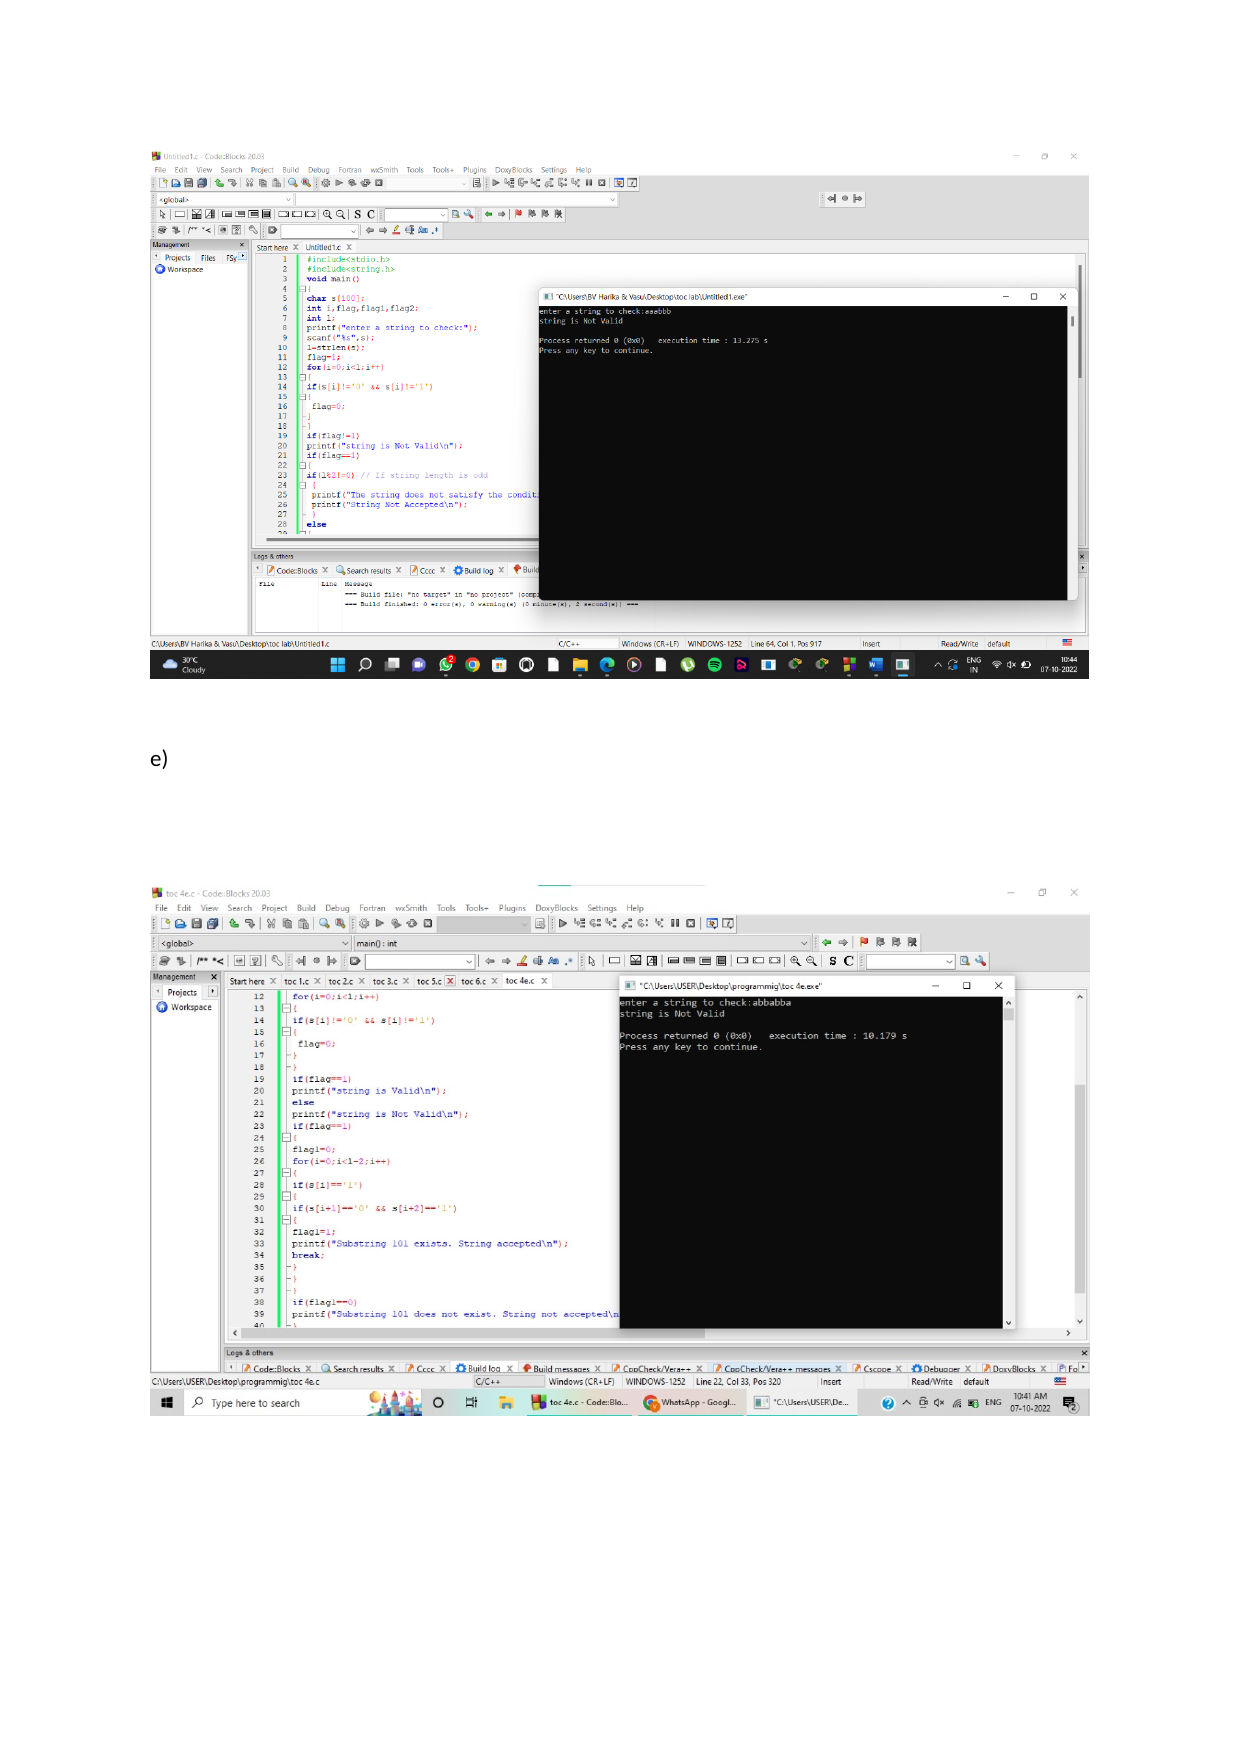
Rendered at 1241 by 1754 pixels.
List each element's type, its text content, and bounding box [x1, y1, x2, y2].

picture [150, 885, 1090, 1416]
picture [150, 150, 1089, 679]
text e) [150, 744, 1090, 772]
